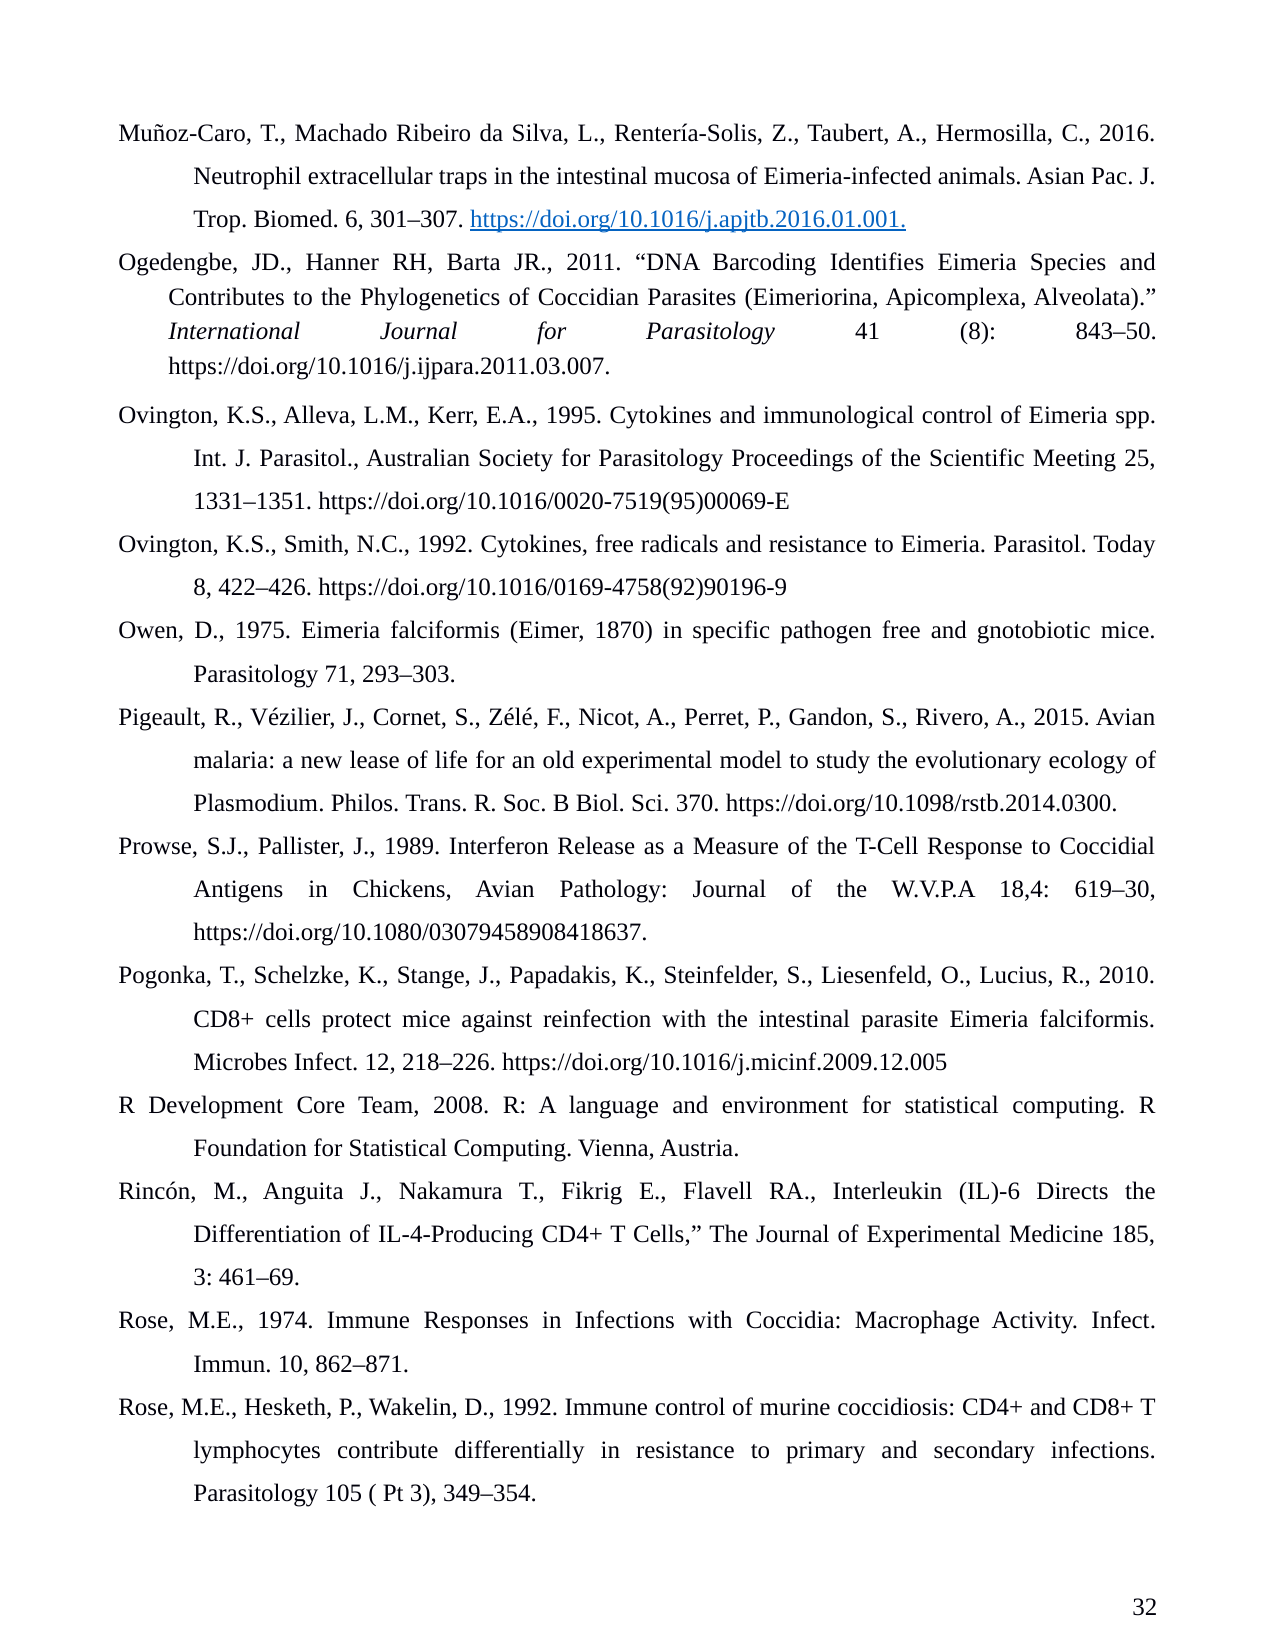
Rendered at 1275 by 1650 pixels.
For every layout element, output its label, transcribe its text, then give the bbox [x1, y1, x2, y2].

text Pogonka, T., Schelzke, K., Stange, J., Papadakis, K., Steinfelder, S., Liesenfeld, O., Lucius, R., 2010. CD8+ cells protect mice against reinfection with the intestinal parasite Eimeria falciformis. Microbes Infect. 12, 218–226. https://doi.org/10.1016/j.micinf.2009.12.005 [118, 961, 1157, 1076]
text Ovington, K.S., Alleva, L.M., Kerr, E.A., 1995. Cytokines and immunological control of Eimeria spp. Int. J. Parasitol., Australian Society for Parasitology Proceedings of the Scientific Meeting 25, 1331–1351. https://doi.org/10.1016/0020-7519(95)00069-E [118, 400, 1157, 515]
text Rincón, M., Anguita J., Nakamura T., Fikrig E., Flavell RA., Interleukin (IL)-6 Directs the Differentiation of IL-4-Producing CD4+ T Cells,” The Journal of Experimental Medicine 185, 3: 461–69. [118, 1176, 1157, 1291]
text Rose, M.E., Hesketh, P., Wakelin, D., 1992. Immune control of murine coccidiosis: CD4+ and CD8+ T lymphocytes contribute differentially in resistance to primary and secondary infections. Parasitology 105 ( Pt 3), 349–354. [118, 1392, 1157, 1507]
text Pigeault, R., Vézilier, J., Cornet, S., Zélé, F., Nicot, A., Perret, P., Gandon, S., Rivero, A., 2015. Avian malaria: a new lease of life for an old experimental model to study the evolutionary ecology of Plasmodium. Philos. Trans. R. Soc. B Biol. Sci. 370. https://doi.org/10.1098/rstb.2014.0300. [118, 702, 1157, 817]
text Muñoz-Caro, T., Machado Ribeiro da Silva, L., Rentería-Solis, Z., Taubert, A., Hermosilla, C., 2016. Neutrophil extracellular traps in the intestinal mucosa of Eimeria-infected animals. Asian Pac. J. Trop. Biomed. 6, 301–307. https://doi.org/10.1016/j.apjtb.2016.01.001. [118, 118, 1157, 233]
text R Development Core Team, 2008. R: A language and environment for statistical computing. R Foundation for Statistical Computing. Vienna, Austria. [118, 1090, 1157, 1162]
text Prowse, S.J., Pallister, J., 1989. Interferon Release as a Measure of the T-Cell Response to Coccidial Antigens in Chickens, Avian Pathology: Journal of the W.V.P.A 18,4: 619–30, https://doi.org/10.1080/03079458908418637. [118, 831, 1157, 946]
text Ogedengbe, JD., Hanner RH, Barta JR., 2011. “DNA Barcoding Identifies Eimeria Species and Contributes to the Phylogenetics of Coccidian Parasites (Eimeriorina, Apicomplexa, Alveolata).” International Journal for Parasitology 41 (8): 843–50. https://doi.org/10.1016/j.ijpara.2011.03.007. [118, 247, 1157, 380]
text Rose, M.E., 1974. Immune Responses in Infections with Coccidia: Macrophage Activity. Infect. Immun. 10, 862–871. [118, 1306, 1157, 1377]
text Owen, D., 1975. Eimeria falciformis (Eimer, 1870) in specific pathogen free and gnotobiotic mice. Parasitology 71, 293–303. [118, 616, 1157, 687]
text Ovington, K.S., Smith, N.C., 1992. Cytokines, free radicals and resistance to Eimeria. Parasitol. Today 8, 422–426. https://doi.org/10.1016/0169-4758(92)90196-9 [118, 529, 1157, 601]
